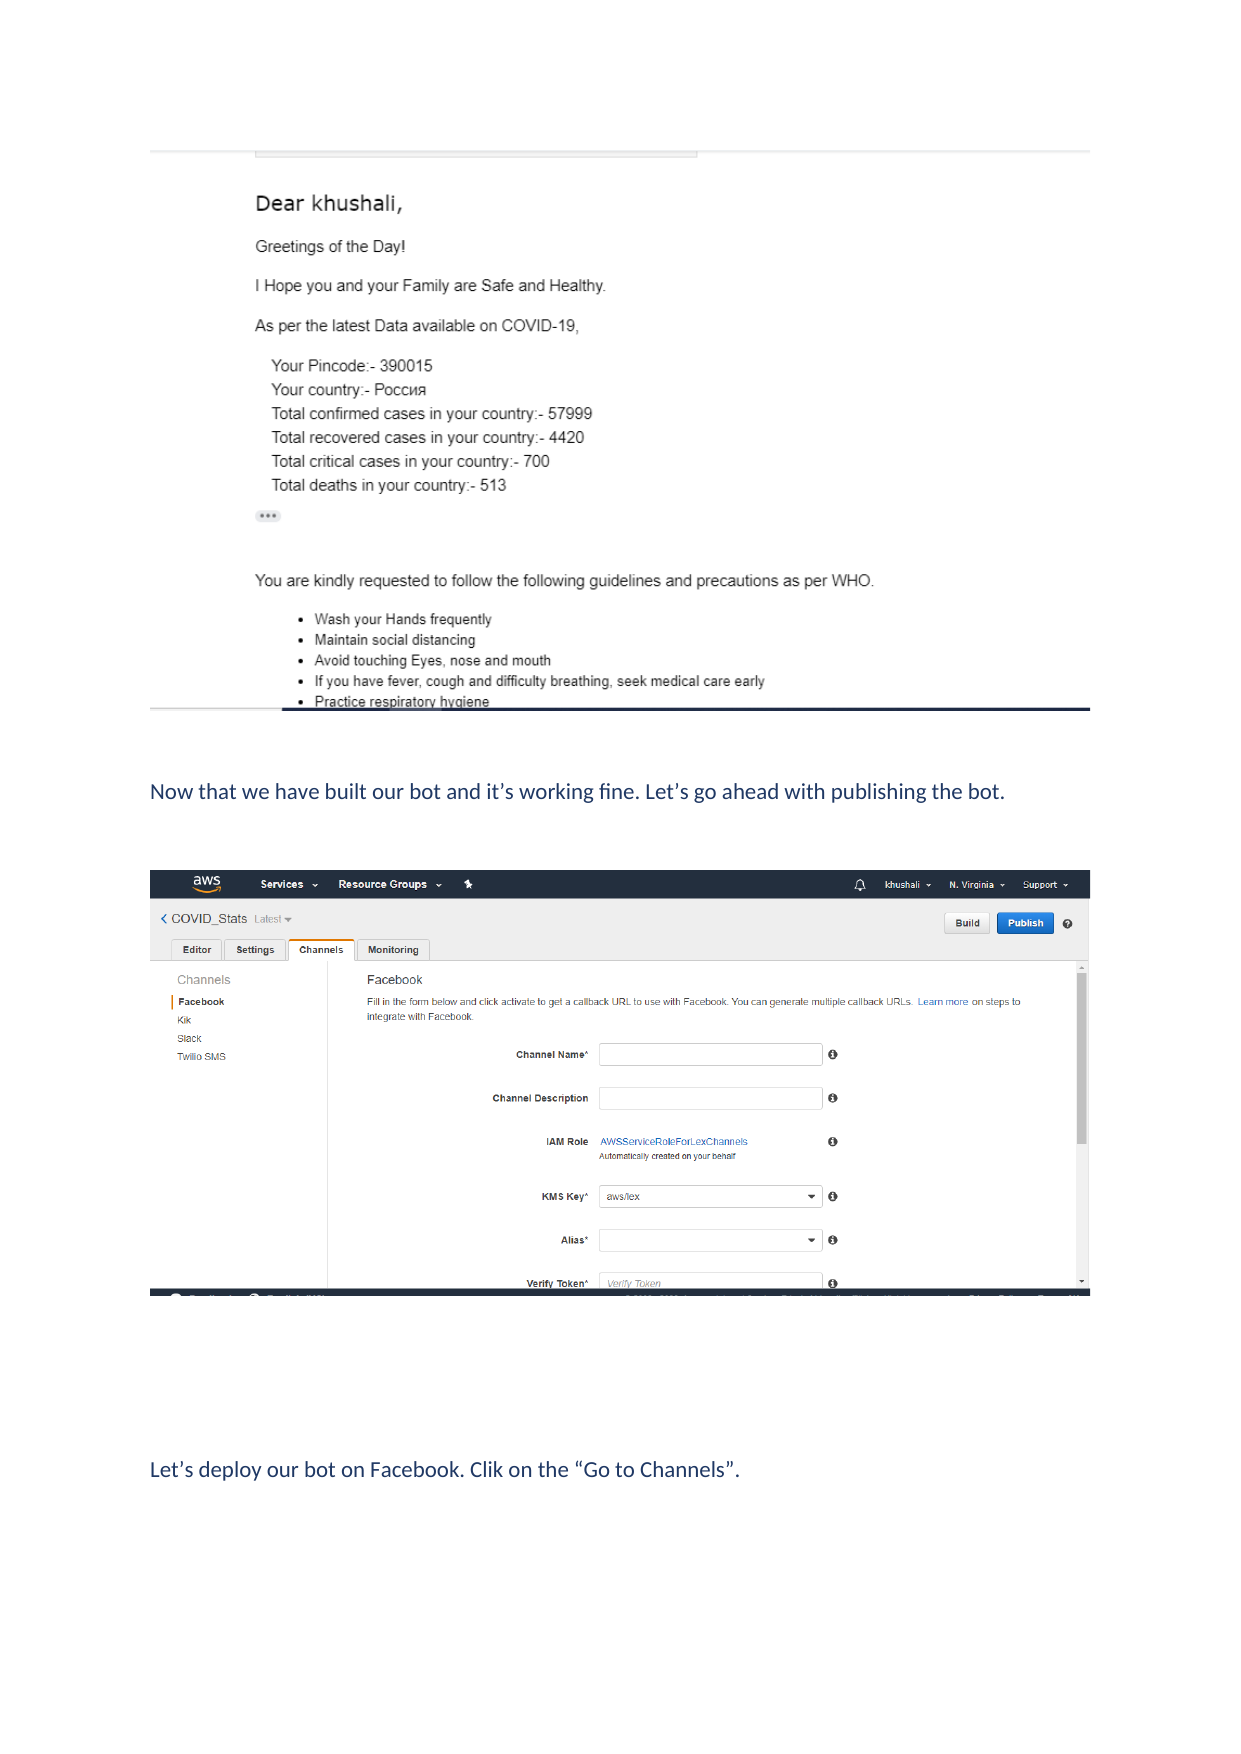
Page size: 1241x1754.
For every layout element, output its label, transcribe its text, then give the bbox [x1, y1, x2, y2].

picture [150, 870, 1091, 1296]
text Let’s deploy our bot on Facebook. Clik on the “Go to Channels”. [150, 1456, 1090, 1483]
text Now that we have built our bot and it’s working fine. Let’s go ahead with publishing the bot. [150, 777, 1090, 805]
picture [150, 150, 1091, 711]
